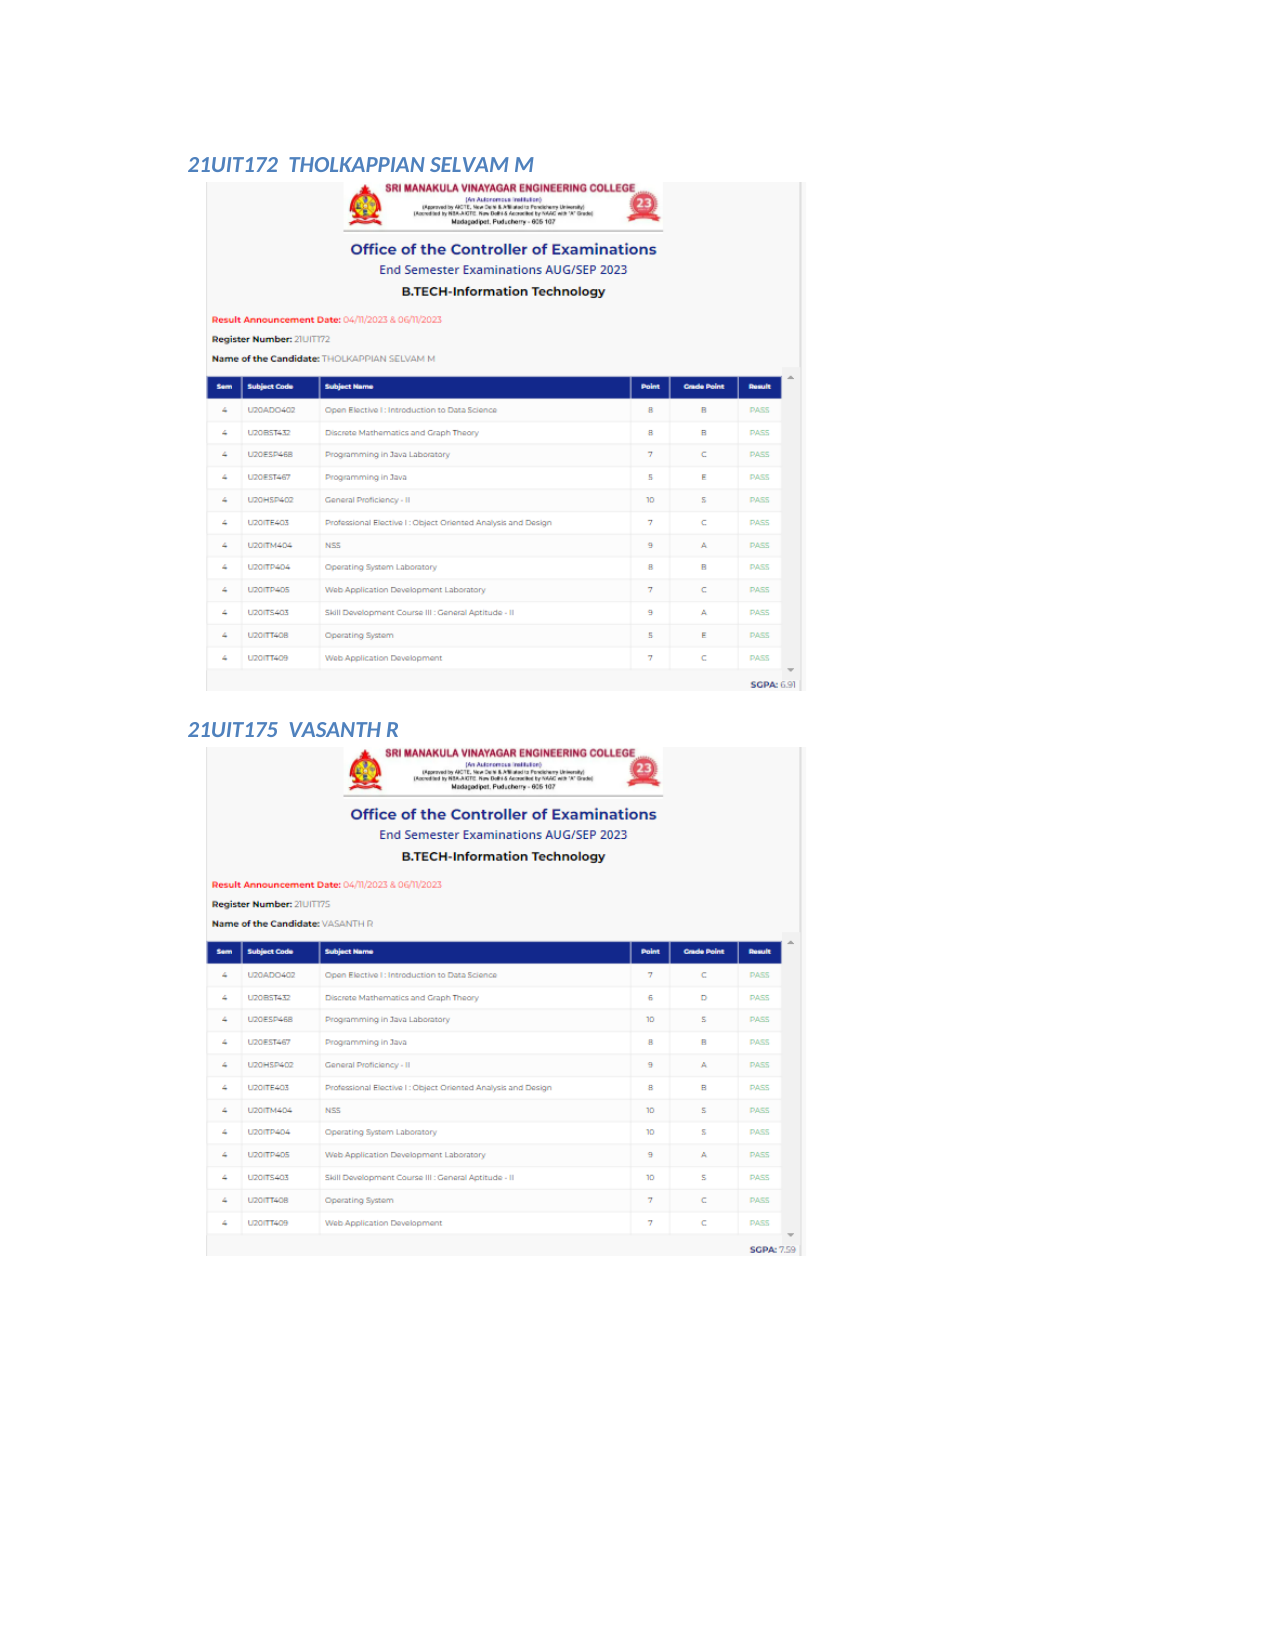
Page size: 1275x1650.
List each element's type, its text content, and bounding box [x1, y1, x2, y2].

subtitle 21UIT175 VASANTH R [187, 715, 1087, 743]
picture [206, 182, 807, 691]
subtitle 21UIT172 THOLKAPPIAN SELVAM M [187, 150, 1087, 178]
picture [206, 747, 807, 1256]
